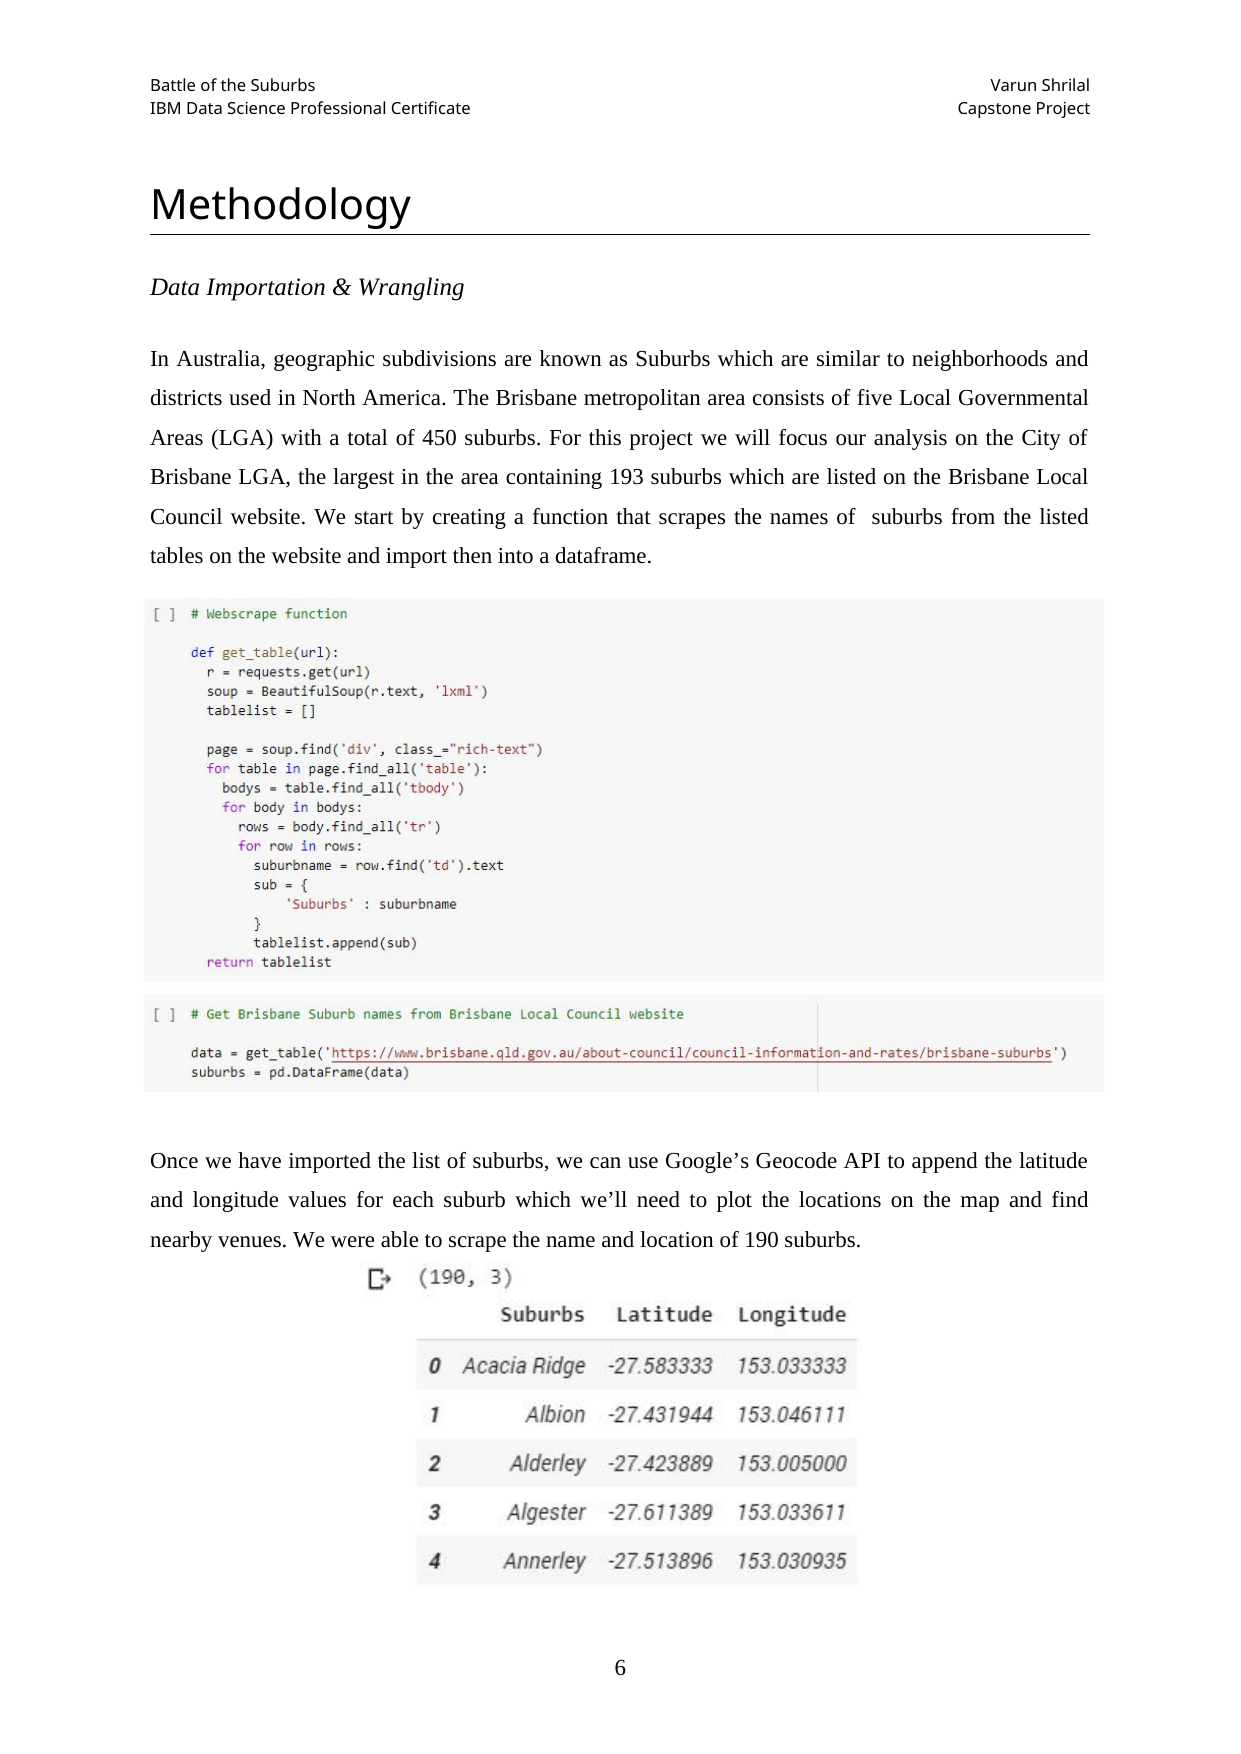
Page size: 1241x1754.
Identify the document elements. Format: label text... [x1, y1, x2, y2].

text In Australia, geographic subdivisions are known as Suburbs which are similar to neighborhoods and districts used in North America. The Brisbane metropolitan area consists of five Local Governmental Areas (LGA) with a total of 450 suburbs. For this project we will focus our analysis on the City of Brisbane LGA, the largest in the area containing 193 suburbs which are listed on the Brisbane Local Council website. We start by creating a function that scrapes the names of suburbs from the listed tables on the website and import then into a dataframe. [150, 345, 1090, 568]
subtitle Methodology [150, 175, 1090, 234]
text Once we have imported the list of suburbs, we can use Google’s Geocode API to append the latitude and longitude values for each suburb which we’ll need to plot the locations on the map and find nearby venues. We were able to scrape the name and location of 190 suburbs. [150, 1092, 1090, 1252]
picture [140, 598, 1105, 1092]
picture [359, 1262, 880, 1591]
subtitle Data Importation & Wrangling [150, 272, 1090, 301]
